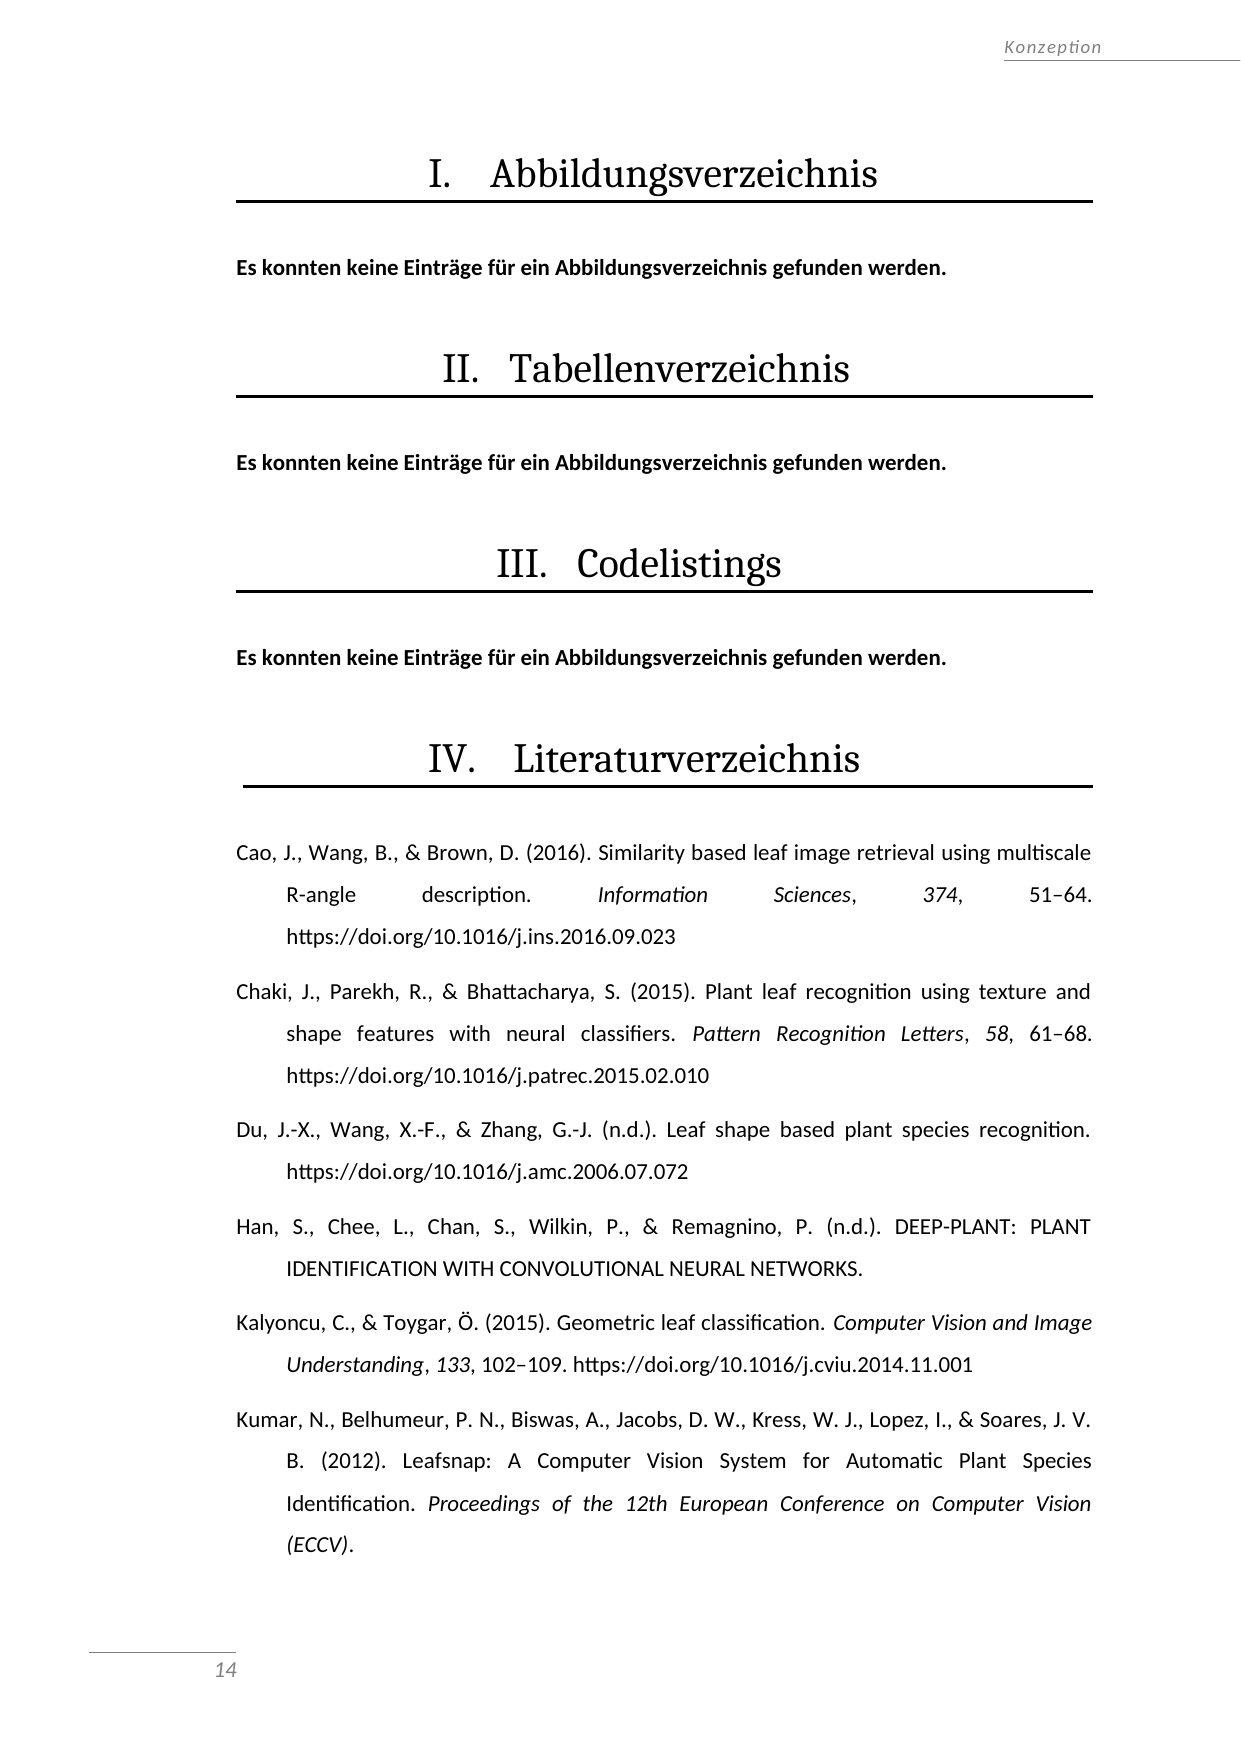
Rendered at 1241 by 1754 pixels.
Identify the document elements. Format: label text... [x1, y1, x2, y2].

subtitle Tabellenverzeichnis [236, 345, 1093, 395]
subtitle Literaturverzeichnis [243, 735, 1093, 785]
subtitle Abbildungsverzeichnis [236, 150, 1093, 200]
text Es konnten keine Einträge für ein Abbildungsverzeichnis gefunden werden. [236, 448, 1093, 476]
text Cao, J., Wang, B., & Brown, D. (2016). Similarity based leaf image retrieval using multiscale R-angle description. Information Sciences, 374, 51–64. https://doi.org/10.1016/j.ins.2016.09.023 [236, 838, 1093, 950]
text Kalyoncu, C., & Toygar, Ö. (2015). Geometric leaf classification. Computer Vision and Image Understanding, 133, 102–109. https://doi.org/10.1016/j.cviu.2014.11.001 [236, 1308, 1093, 1378]
text Han, S., Chee, L., Chan, S., Wilkin, P., & Remagnino, P. (n.d.). DEEP-PLANT: PLANT IDENTIFICATION WITH CONVOLUTIONAL NEURAL NETWORKS. [236, 1212, 1093, 1282]
text Es konnten keine Einträge für ein Abbildungsverzeichnis gefunden werden. [236, 253, 1093, 281]
text Es konnten keine Einträge für ein Abbildungsverzeichnis gefunden werden. [236, 643, 1093, 671]
subtitle Codelistings [236, 540, 1093, 590]
text Kumar, N., Belhumeur, P. N., Biswas, A., Jacobs, D. W., Kress, W. J., Lopez, I., & Soares, J. V. B. (2012). Leafsnap: A Computer Vision System for Automatic Plant Species Identification. Proceedings of the 12th European Conference on Computer Vision (ECCV). [236, 1405, 1093, 1559]
text Du, J.-X., Wang, X.-F., & Zhang, G.-J. (n.d.). Leaf shape based plant species recognition. https://doi.org/10.1016/j.amc.2006.07.072 [236, 1115, 1093, 1185]
text Chaki, J., Parekh, R., & Bhattacharya, S. (2015). Plant leaf recognition using texture and shape features with neural classifiers. Pattern Recognition Letters, 58, 61–68. https://doi.org/10.1016/j.patrec.2015.02.010 [236, 977, 1093, 1089]
